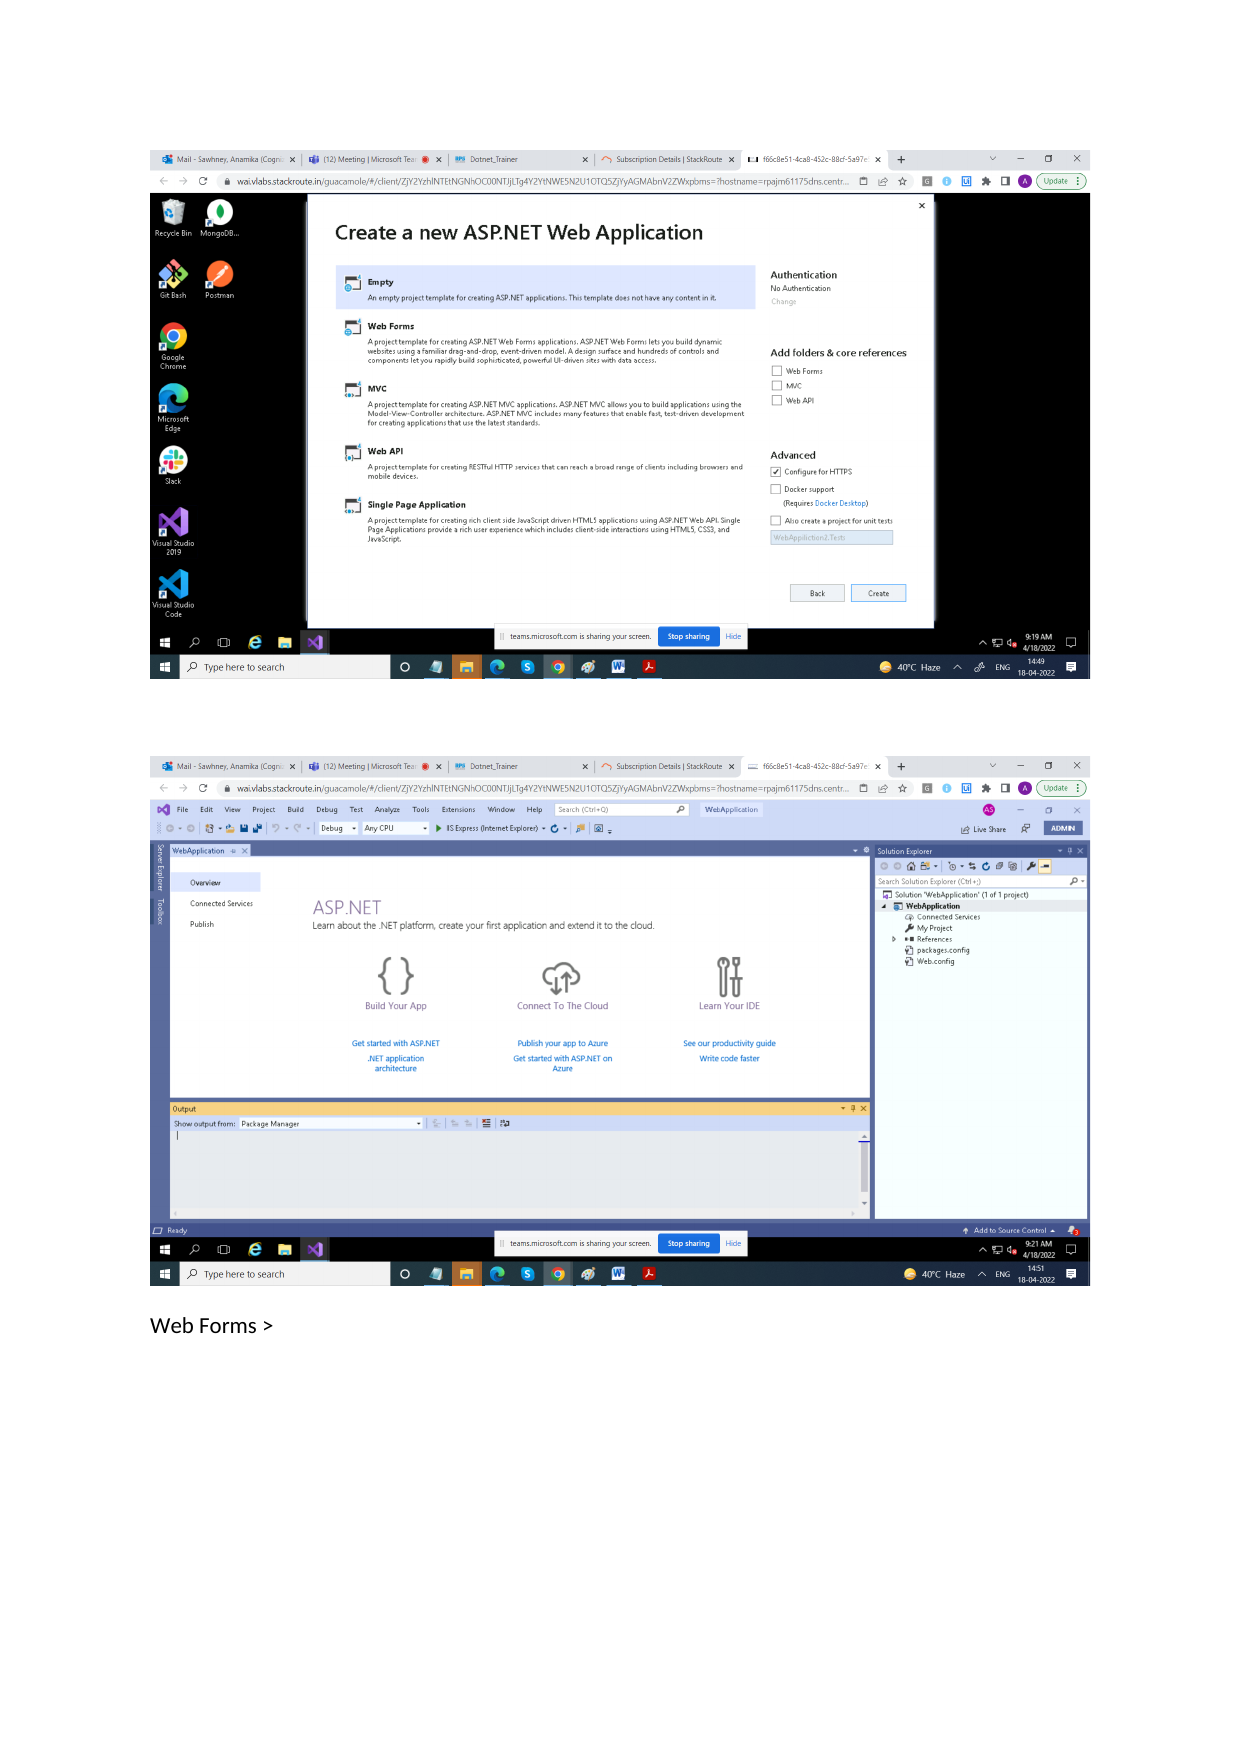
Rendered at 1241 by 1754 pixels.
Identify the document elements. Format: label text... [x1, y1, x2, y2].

text Web Forms > [150, 1311, 1090, 1339]
picture [150, 756, 1091, 1286]
picture [150, 150, 1091, 679]
